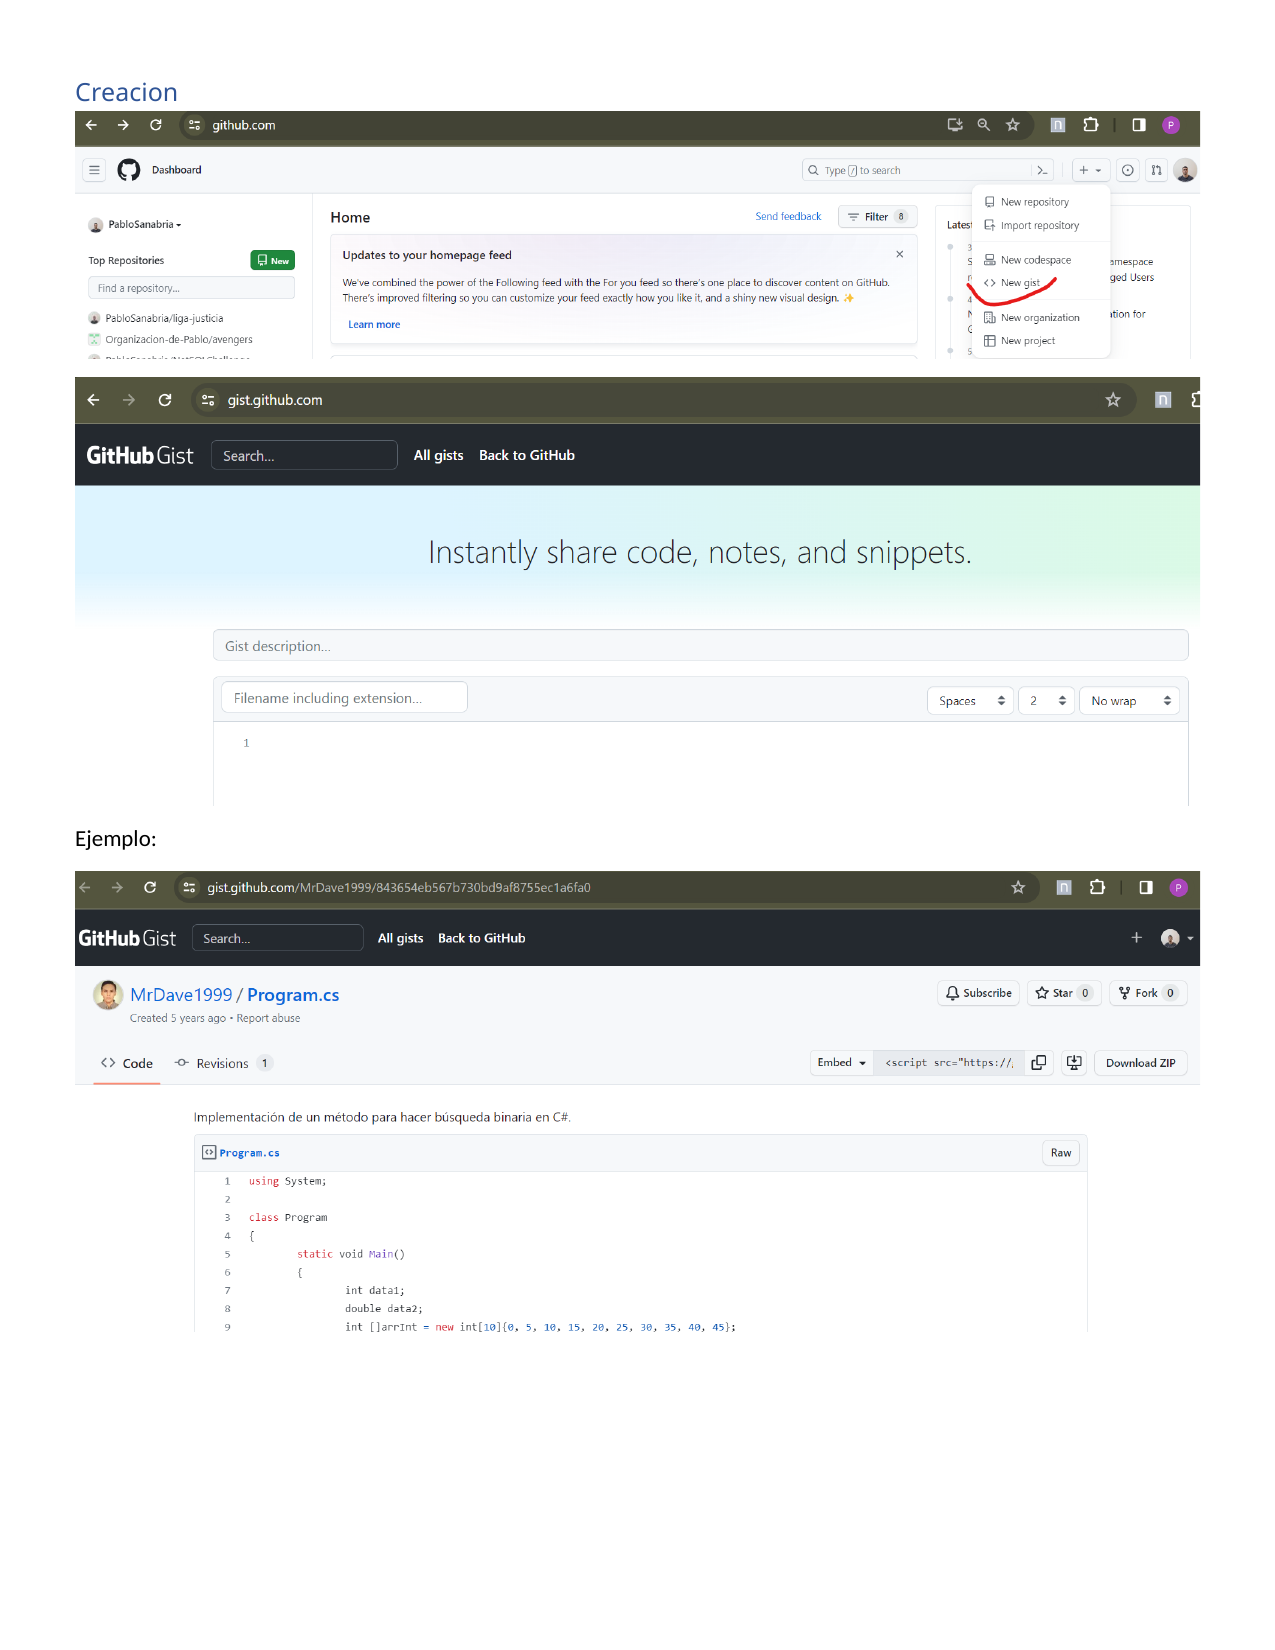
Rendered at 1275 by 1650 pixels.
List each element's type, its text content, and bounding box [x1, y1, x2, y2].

picture [75, 377, 1200, 806]
subtitle Creacion [75, 75, 1200, 109]
text Ejemplo: [75, 824, 1200, 852]
picture [75, 111, 1200, 359]
picture [75, 871, 1200, 1332]
